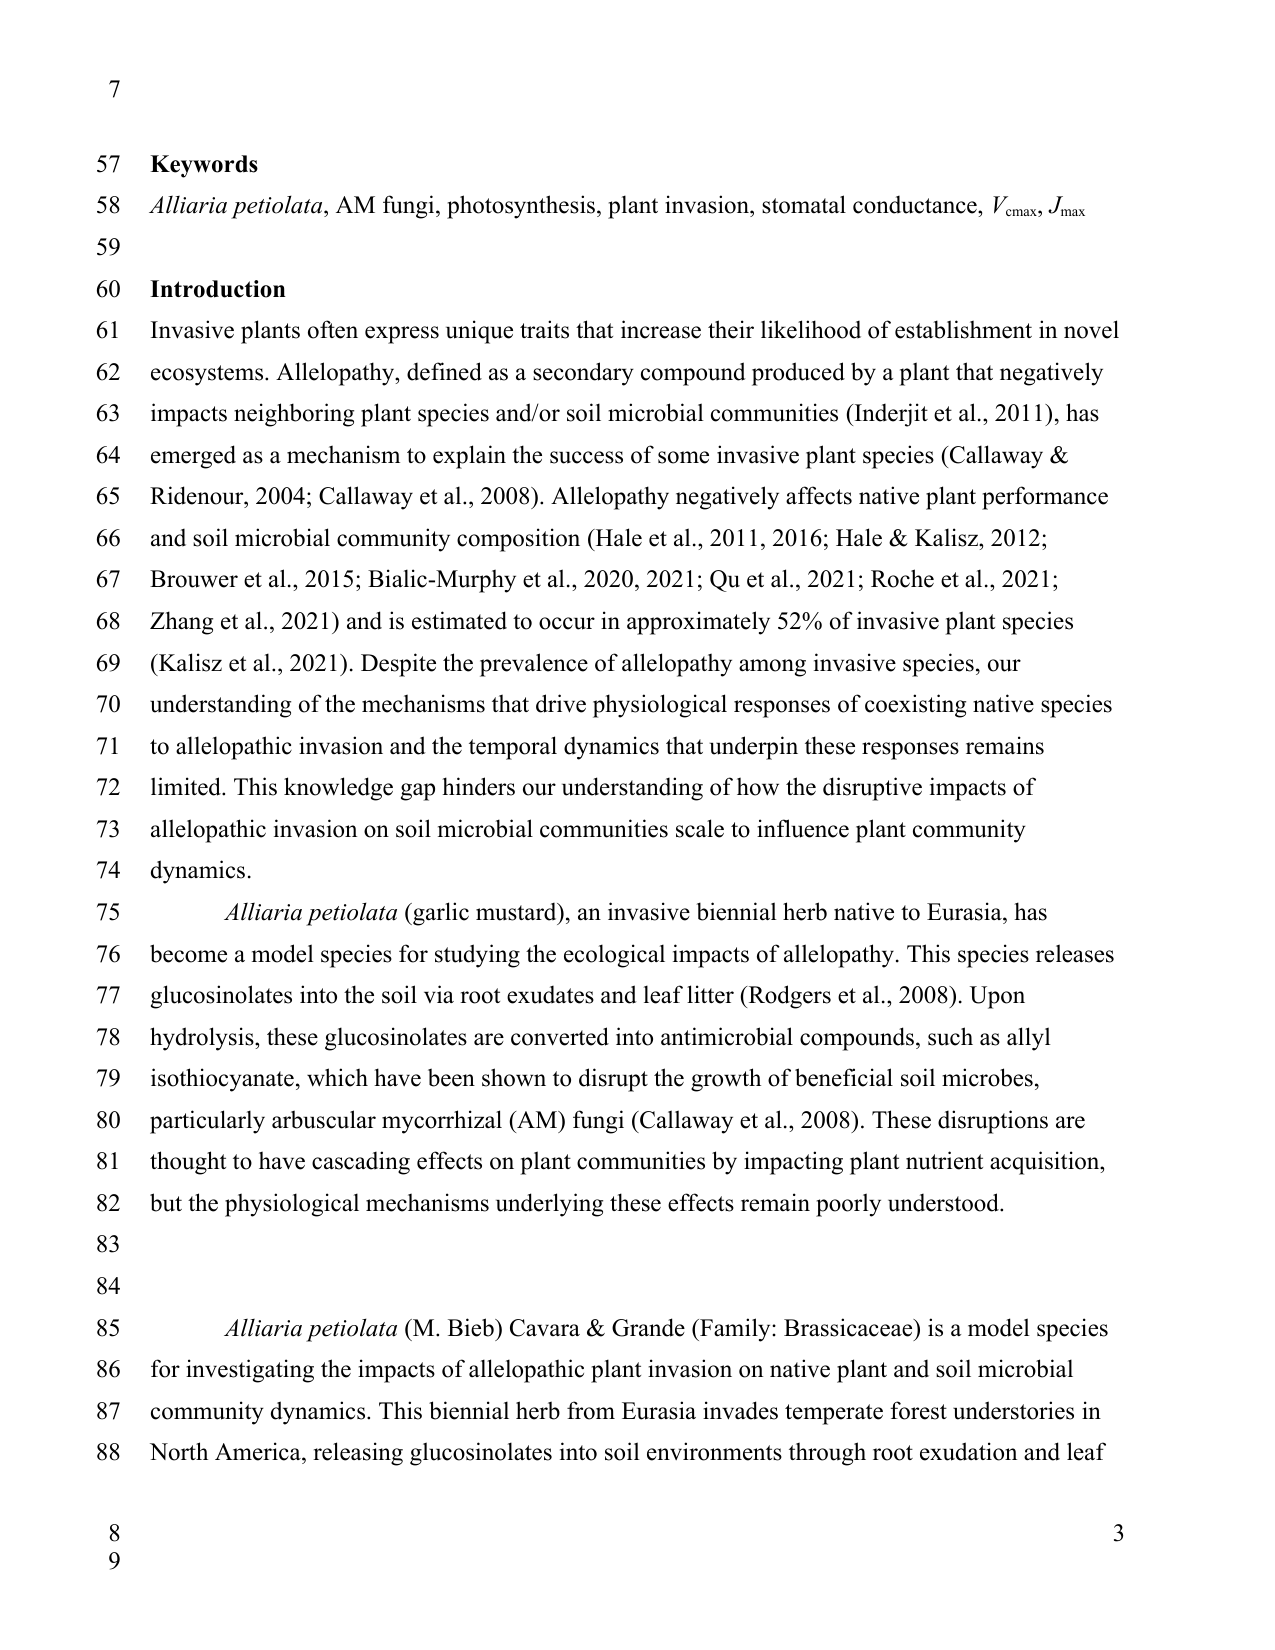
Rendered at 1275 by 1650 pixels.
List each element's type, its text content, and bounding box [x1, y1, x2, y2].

text Alliaria petiolata, AM fungi, photosynthesis, plant invasion, stomatal conductance, Vcmax, Jmax [150, 192, 1125, 219]
text Alliaria petiolata (garlic mustard), an invasive biennial herb native to Eurasia, has become a model species for studying the ecological impacts of allelopathy. This species releases glucosinolates into the soil via root exudates and leaf litter (Rodgers et al., 2008). Upon hydrolysis, these glucosinolates are converted into antimicrobial compounds, such as allyl isothiocyanate, which have been shown to disrupt the growth of beneficial soil microbes, particularly arbuscular mycorrhizal (AM) fungi (Callaway et al., 2008). These disruptions are thought to have cascading effects on plant communities by impacting plant nutrient acquisition, but the physiological mechanisms underlying these effects remain poorly understood. [150, 898, 1125, 1217]
text Keywords [150, 150, 1125, 178]
text Invasive plants often express unique traits that increase their likelihood of establishment in novel ecosystems. Allelopathy, defined as a secondary compound produced by a plant that negatively impacts neighboring plant species and/or soil microbial communities , has emerged as a mechanism to explain the success of some invasive plant species . Allelopathy negatively affects native plant performance and soil microbial community composition and is estimated to occur in approximately 52% of invasive plant species . Despite the prevalence of allelopathy among invasive species, our understanding of the mechanisms that drive physiological responses of coexisting native species to allelopathic invasion and the temporal dynamics that underpin these responses remains limited. This knowledge gap hinders our understanding of how the disruptive impacts of allelopathic invasion on soil microbial communities scale to influence plant community dynamics. [150, 316, 1125, 884]
text Introduction [150, 275, 1125, 302]
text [150, 1314, 1125, 1466]
